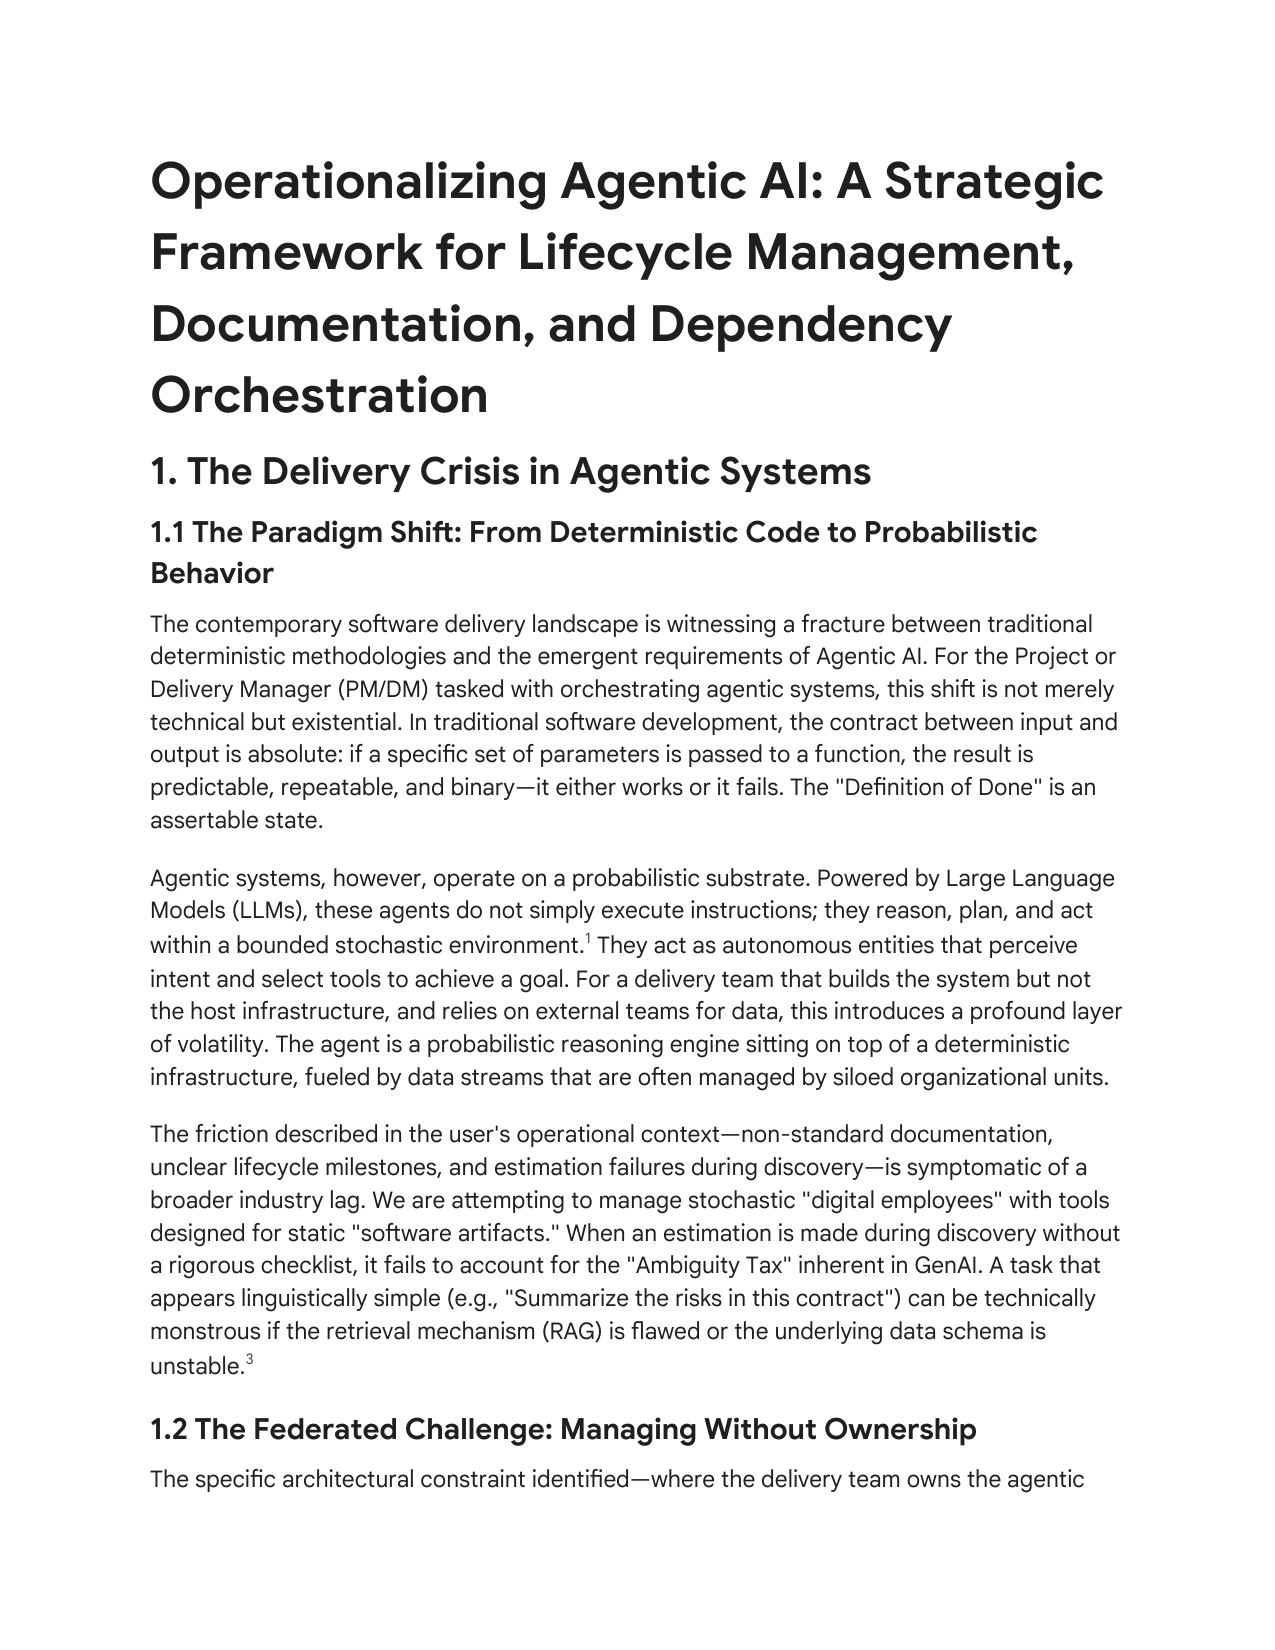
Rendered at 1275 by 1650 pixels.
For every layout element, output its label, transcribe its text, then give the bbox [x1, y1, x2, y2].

text The contemporary software delivery landscape is witnessing a fracture between traditional deterministic methodologies and the emergent requirements of Agentic AI. For the Project or Delivery Manager (PM/DM) tasked with orchestrating agentic systems, this shift is not merely technical but existential. In traditional software development, the contract between input and output is absolute: if a specific set of parameters is passed to a function, the result is predictable, repeatable, and binary—it either works or it fails. The "Definition of Done" is an assertable state. [150, 610, 1125, 835]
text Agentic systems, however, operate on a probabilistic substrate. Powered by Large Language Models (LLMs), these agents do not simply execute instructions; they reason, plan, and act within a bounded stochastic environment.1 They act as autonomous entities that perceive intent and select tools to achieve a goal. For a delivery team that builds the system but not the host infrastructure, and relies on external teams for data, this introduces a profound layer of volatility. The agent is a probabilistic reasoning engine sitting on top of a deterministic infrastructure, fueled by data streams that are often managed by siloed organizational units. [150, 864, 1125, 1092]
subtitle 1. The Delivery Crisis in Agentic Systems [150, 448, 1125, 495]
subtitle 1.2 The Federated Challenge: Managing Without Ownership [150, 1411, 1125, 1447]
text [150, 1465, 1125, 1494]
subtitle Operationalizing Agentic AI: A Strategic Framework for Lifecycle Management, Documentation, and Dependency Orchestration [150, 150, 1125, 427]
text The friction described in the user's operational context—non-standard documentation, unclear lifecycle milestones, and estimation failures during discovery—is symptomatic of a broader industry lag. We are attempting to manage stochastic "digital employees" with tools designed for static "software artifacts." When an estimation is made during discovery without a rigorous checklist, it fails to account for the "Ambiguity Tax" inherent in GenAI. A task that appears linguistically simple (e.g., "Summarize the risks in this contract") can be technically monstrous if the retrieval mechanism (RAG) is flawed or the underlying data schema is unstable.3 [150, 1121, 1125, 1381]
subtitle 1.1 The Paradigm Shift: From Deterministic Code to Probabilistic Behavior [150, 514, 1125, 592]
